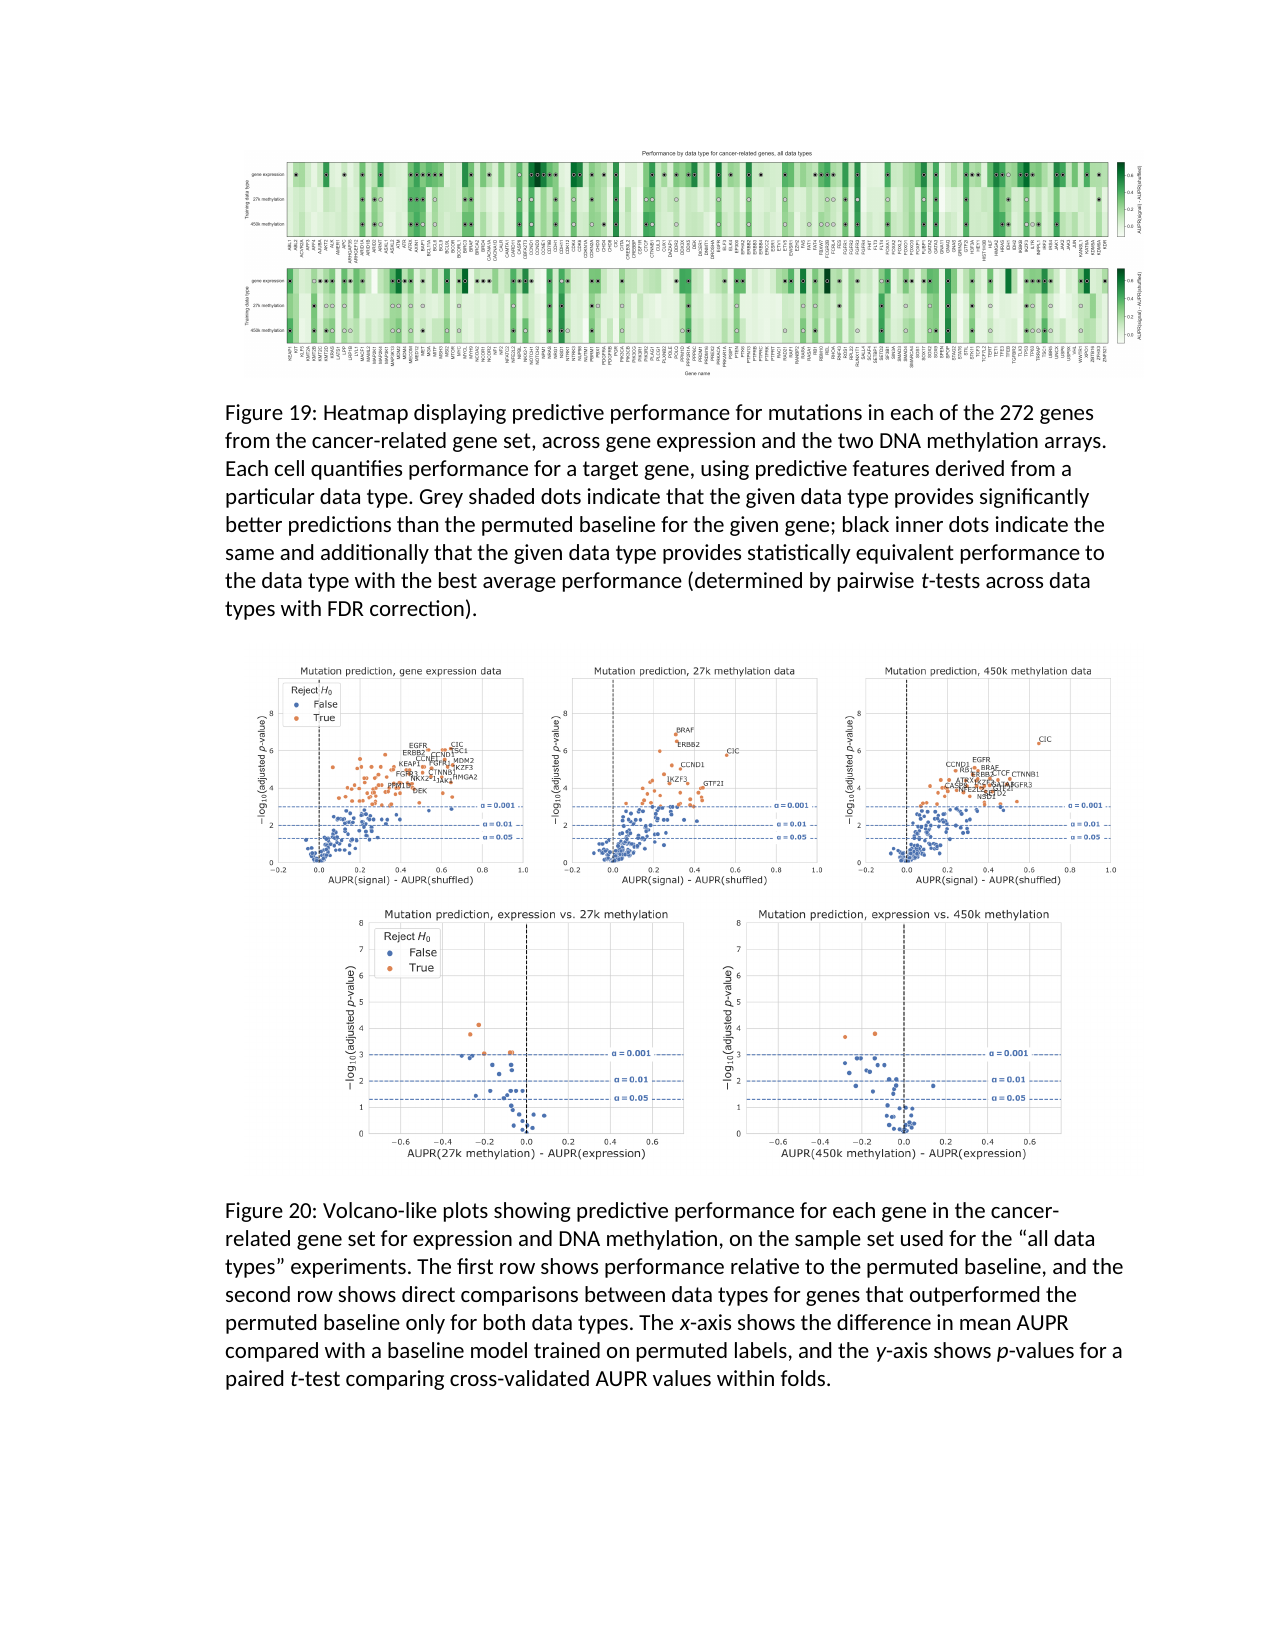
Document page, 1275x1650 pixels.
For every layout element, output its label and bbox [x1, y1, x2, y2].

picture [243, 150, 1144, 378]
picture [243, 643, 1144, 1176]
